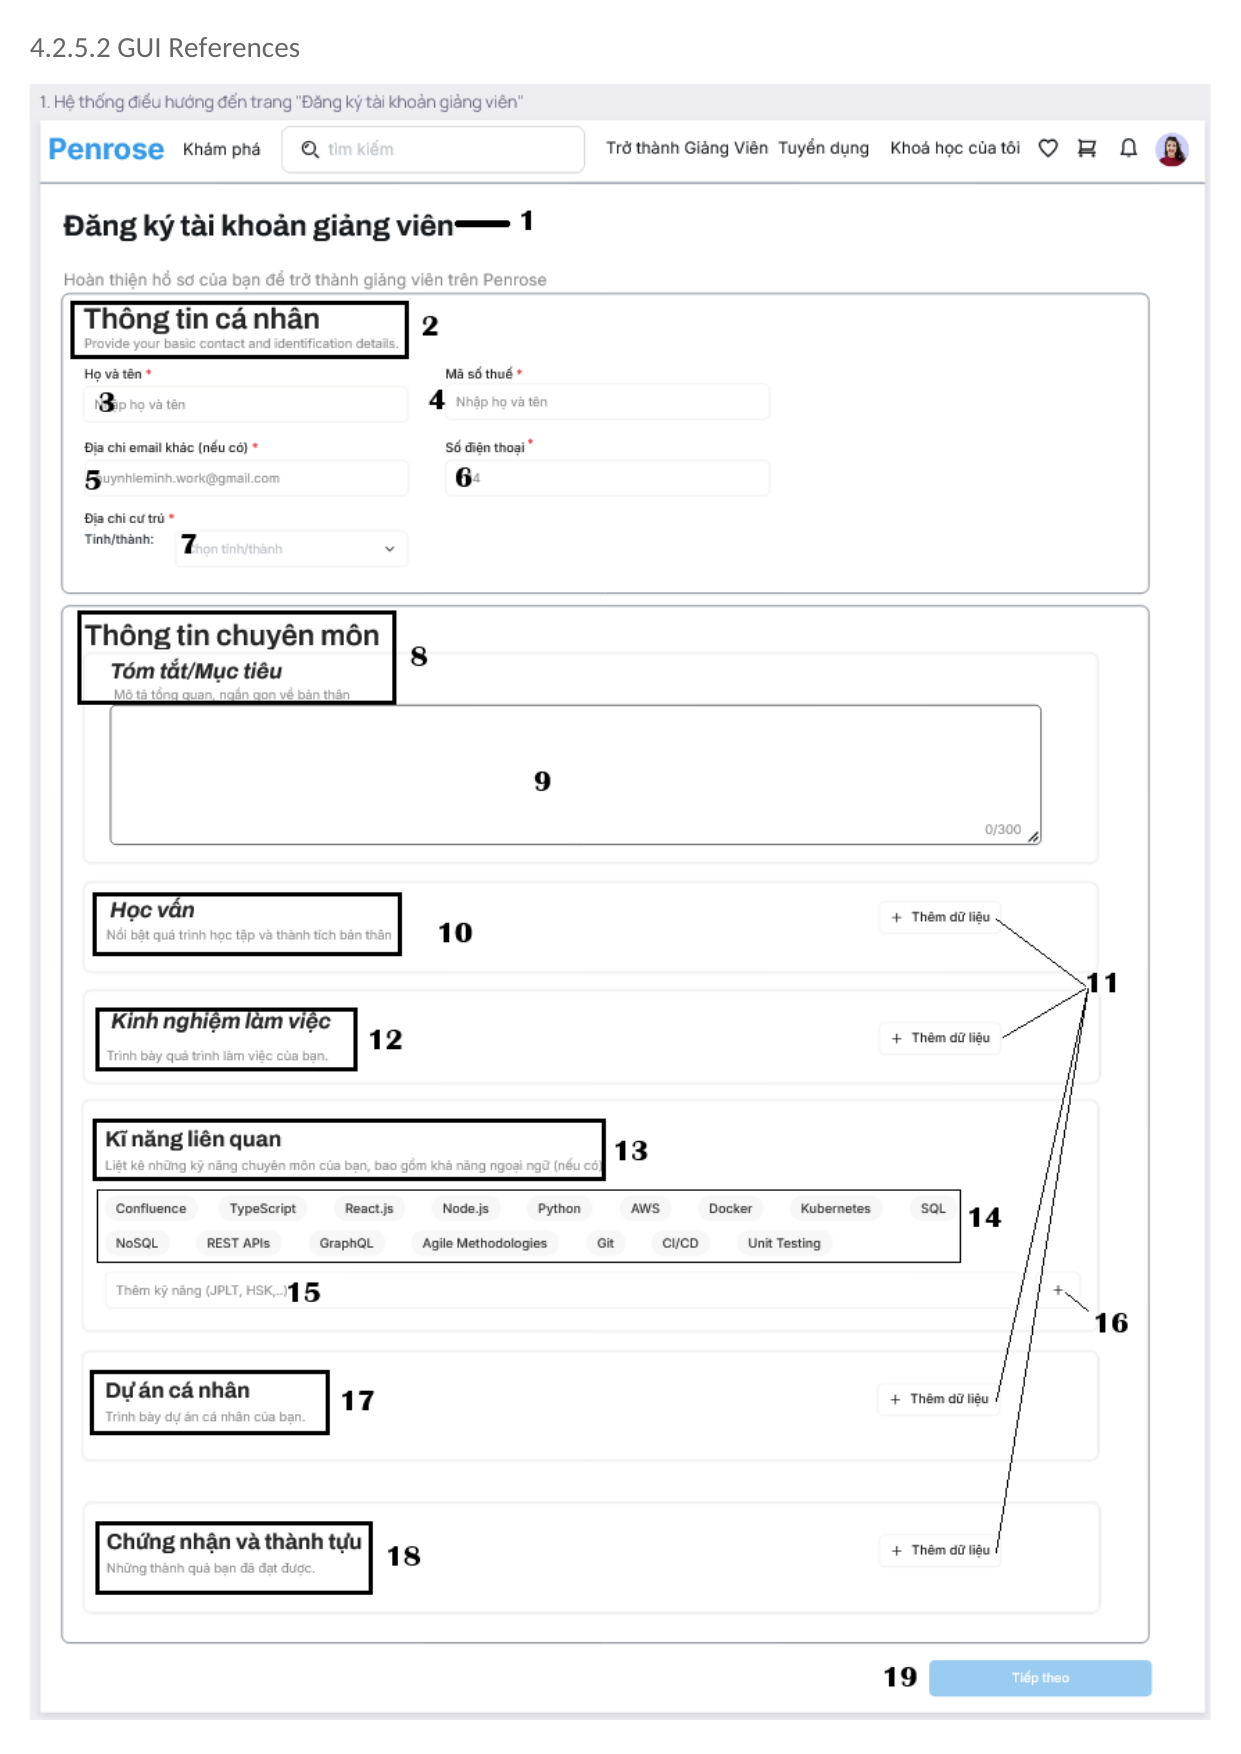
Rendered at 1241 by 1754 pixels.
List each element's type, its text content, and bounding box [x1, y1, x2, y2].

picture [29, 84, 1211, 1720]
subtitle 4.2.5.2 GUI References [29, 29, 1211, 65]
